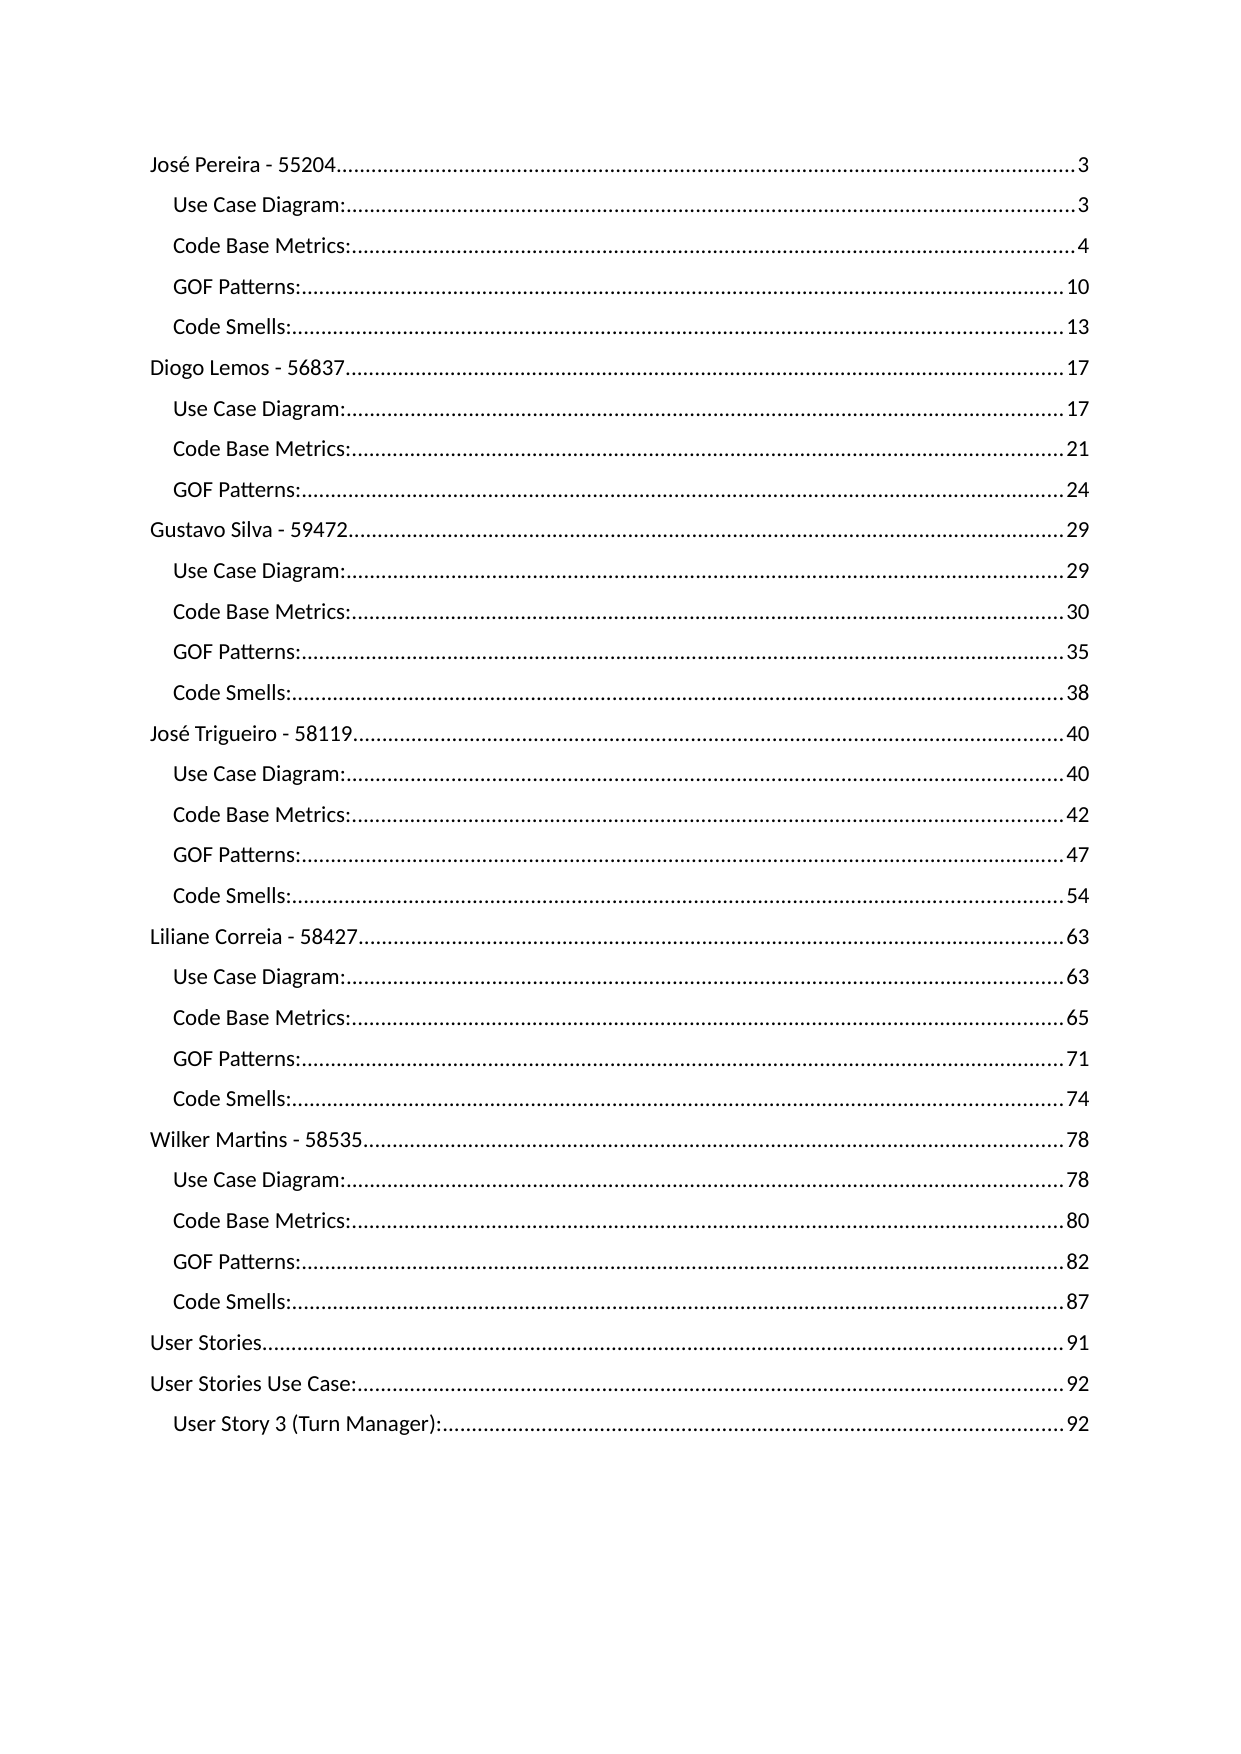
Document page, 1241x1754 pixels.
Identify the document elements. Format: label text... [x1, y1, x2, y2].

text Code Smells: 54 [173, 881, 1090, 909]
text Code Smells: 87 [173, 1287, 1090, 1316]
text Use Case Diagram: 40 [173, 759, 1090, 787]
text GOF Patterns: 47 [173, 841, 1090, 869]
text Use Case Diagram: 17 [173, 394, 1090, 422]
text Code Base Metrics: 30 [173, 597, 1090, 625]
text Liliane Correia - 58427 63 [150, 922, 1090, 950]
text Code Smells: 74 [173, 1084, 1090, 1112]
text Code Smells: 13 [173, 312, 1090, 341]
text Code Base Metrics: 21 [173, 434, 1090, 462]
text Code Base Metrics: 65 [173, 1003, 1090, 1031]
text José Pereira - 55204 3 [150, 150, 1090, 178]
text Diogo Lemos - 56837 17 [150, 353, 1090, 381]
text Code Smells: 38 [173, 678, 1090, 706]
text Use Case Diagram: 3 [173, 191, 1090, 219]
text GOF Patterns: 35 [173, 637, 1090, 666]
text Wilker Martins - 58535 78 [150, 1125, 1090, 1153]
text Use Case Diagram: 29 [173, 556, 1090, 584]
text User Stories Use Case: 92 [150, 1369, 1090, 1397]
text GOF Patterns: 10 [173, 272, 1090, 300]
text GOF Patterns: 82 [173, 1247, 1090, 1275]
text GOF Patterns: 24 [173, 475, 1090, 503]
text Use Case Diagram: 78 [173, 1166, 1090, 1194]
text User Stories 91 [150, 1328, 1090, 1356]
text GOF Patterns: 71 [173, 1044, 1090, 1072]
text Use Case Diagram: 63 [173, 962, 1090, 991]
text Code Base Metrics: 4 [173, 231, 1090, 259]
text Code Base Metrics: 80 [173, 1206, 1090, 1234]
text José Trigueiro - 58119 40 [150, 719, 1090, 747]
text Code Base Metrics: 42 [173, 800, 1090, 828]
text User Story 3 (Turn Manager): 92 [173, 1409, 1090, 1437]
text Gustavo Silva - 59472 29 [150, 516, 1090, 544]
